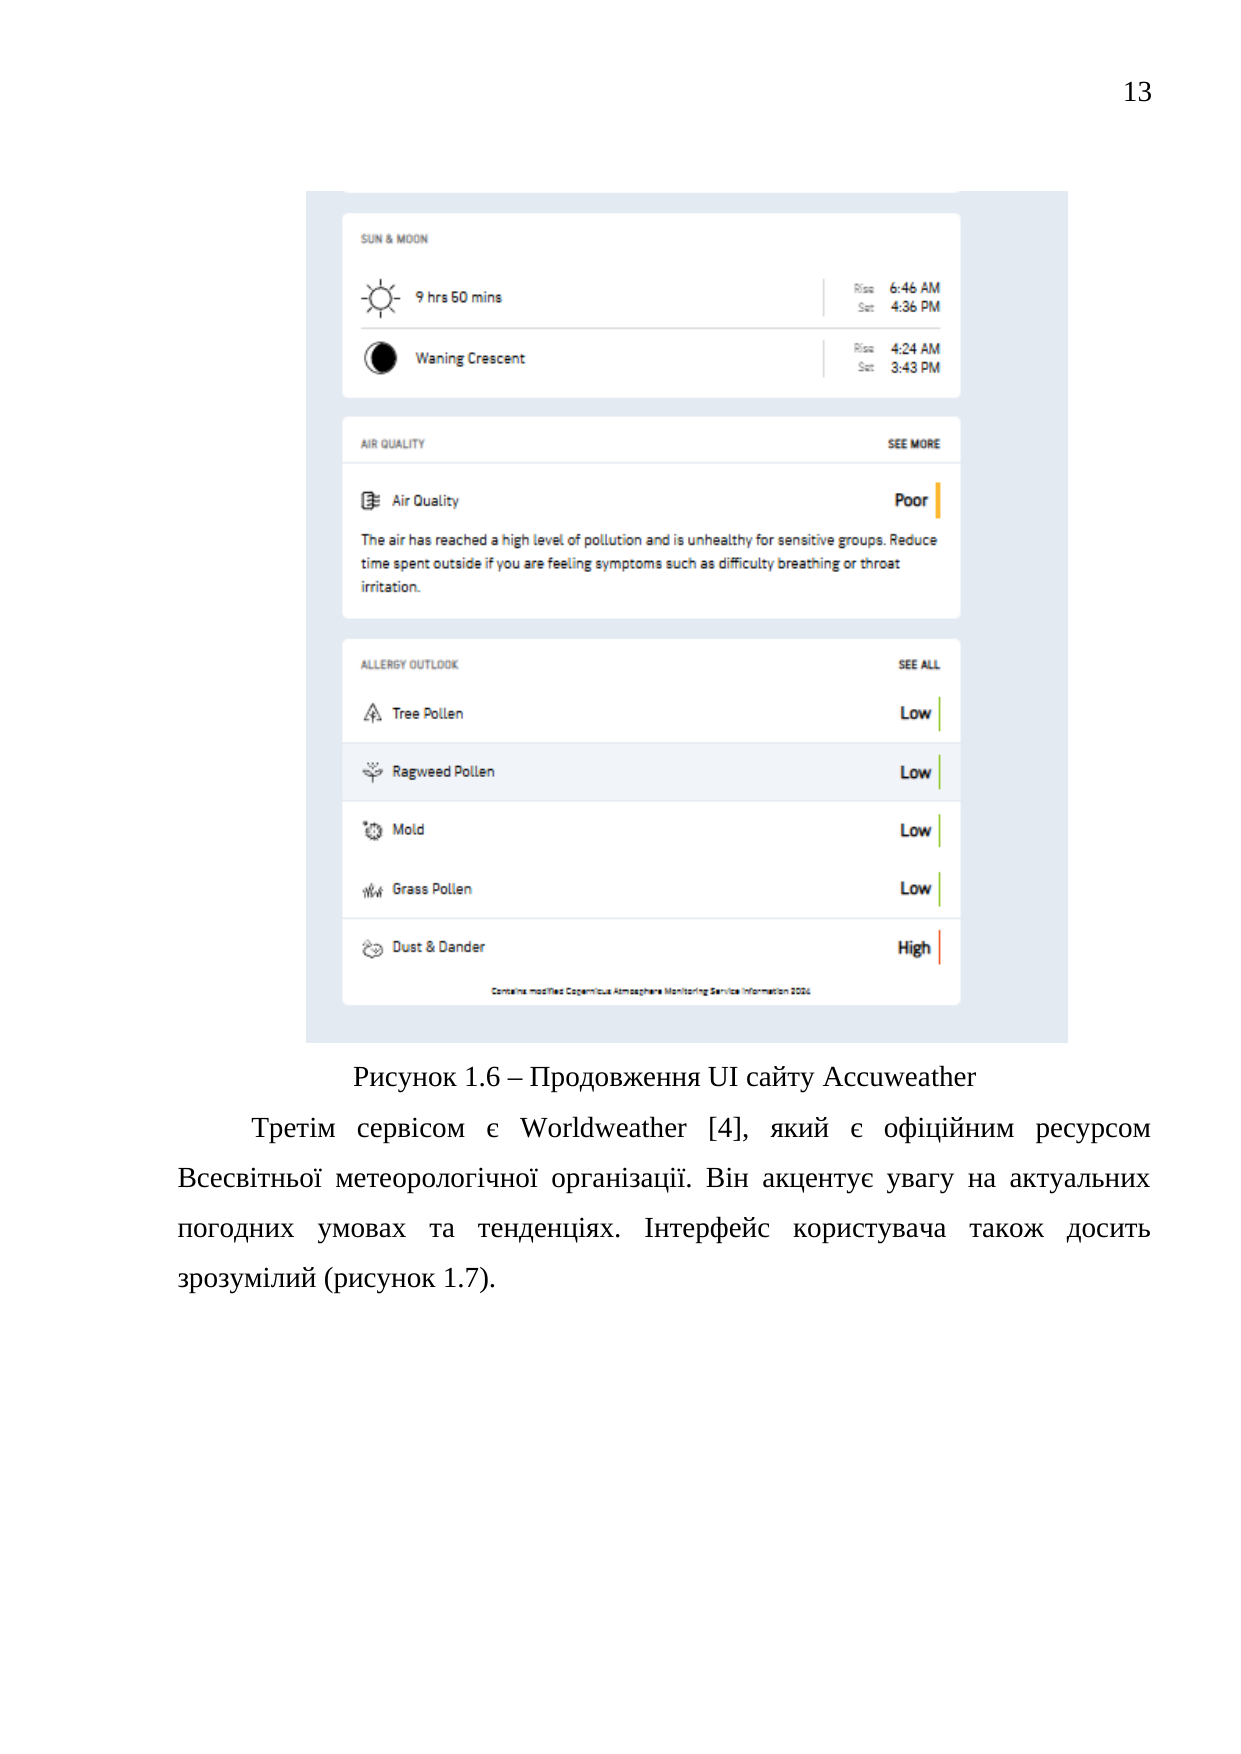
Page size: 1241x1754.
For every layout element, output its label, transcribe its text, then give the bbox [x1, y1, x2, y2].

text Рисунок 1.6 – Продовження UI сайту Accuweather [177, 1059, 1152, 1093]
picture [305, 191, 1069, 1043]
text Третім сервісом є Worldweather [4], який є офіційним ресурсом Всесвітньої метеорологічної організації. Він акцентує увагу на актуальних погодних умовах та тенденціях. Інтерфейс користувача також досить зрозумілий (рисунок 1.7). [177, 1110, 1152, 1294]
